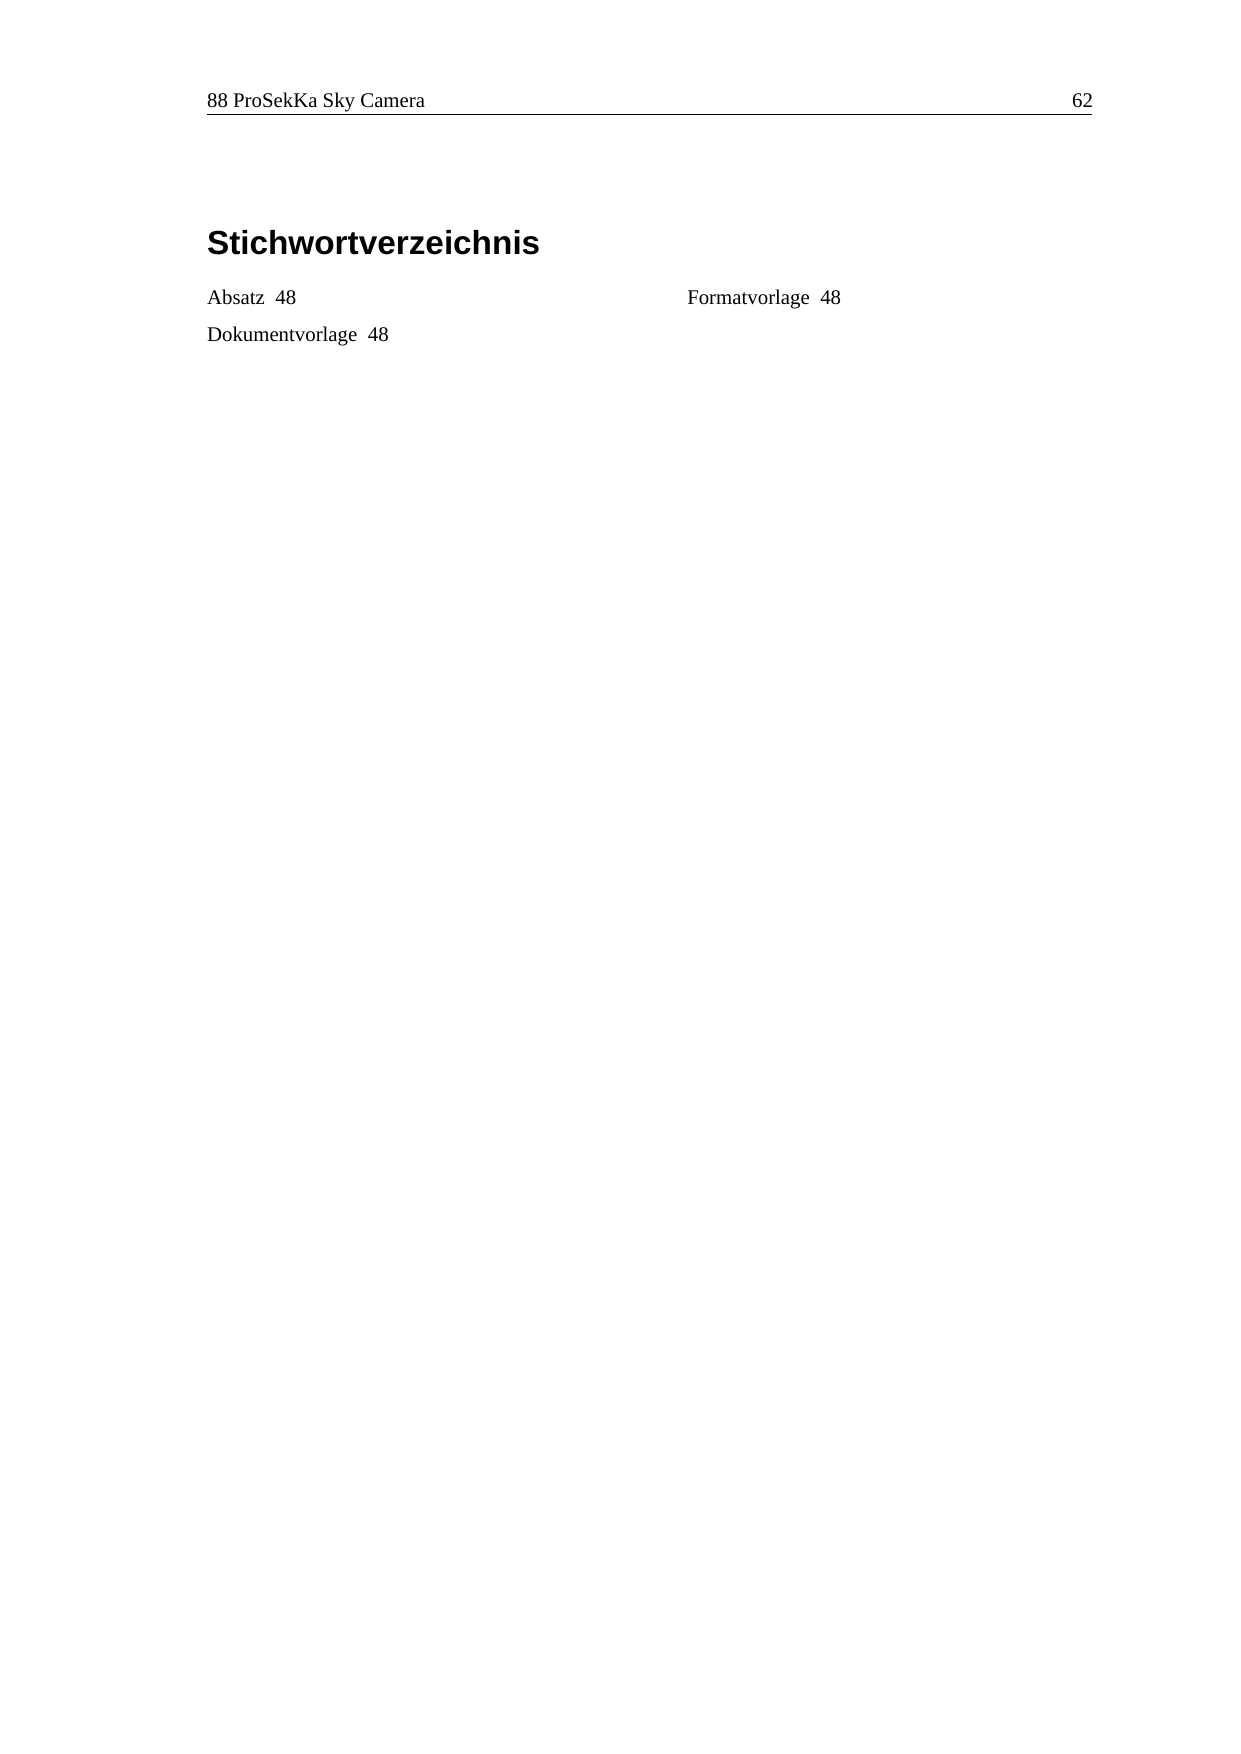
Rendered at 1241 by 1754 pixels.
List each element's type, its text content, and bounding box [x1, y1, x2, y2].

subtitle Stichwortverzeichnis [207, 223, 1092, 261]
text Dokumentvorlage 48 [207, 322, 612, 346]
text Formatvorlage 48 [687, 285, 1092, 309]
text Absatz 48 [207, 285, 612, 309]
